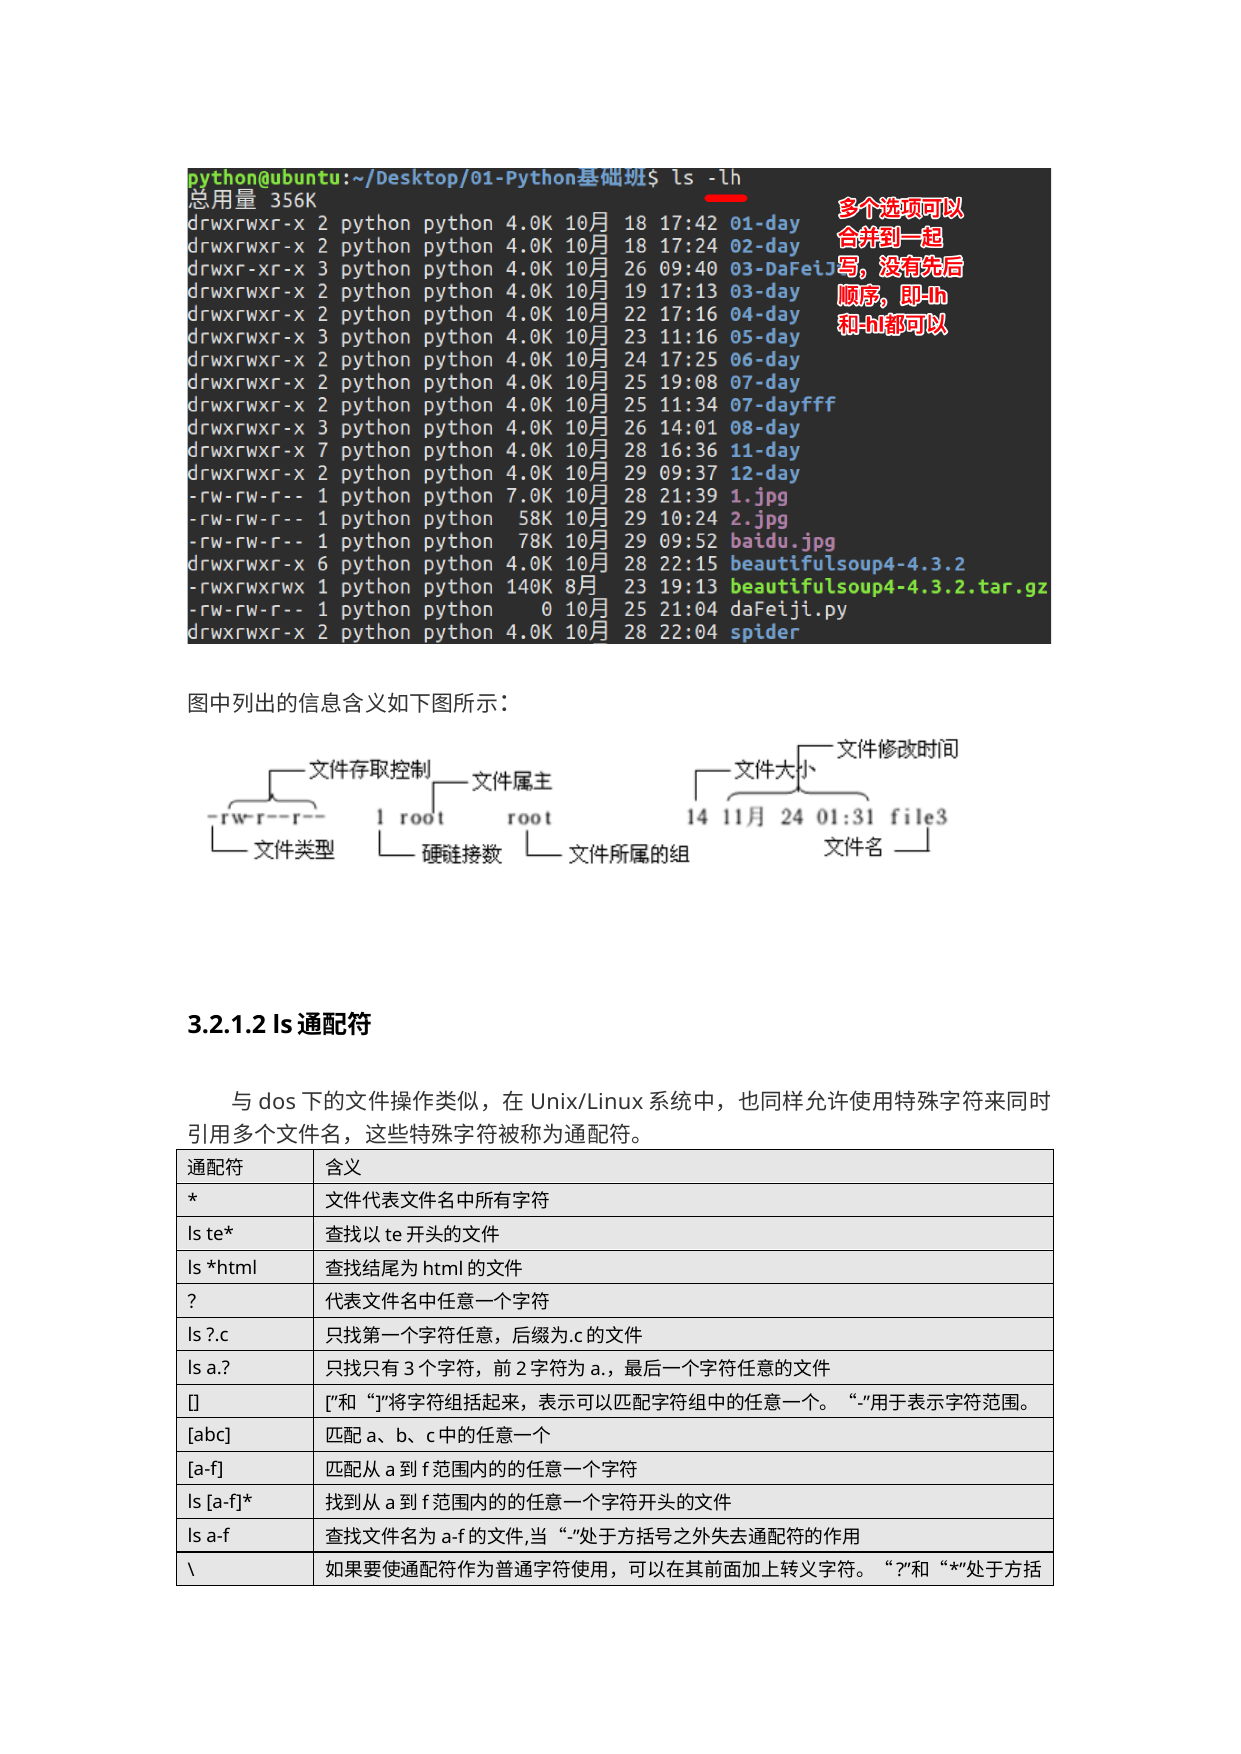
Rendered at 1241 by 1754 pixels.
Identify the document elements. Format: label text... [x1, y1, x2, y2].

table_cell 查找文件名为a-f的文件,当“-”处于方括号之外失去通配符的作用 [314, 1519, 1053, 1551]
table_cell [] [177, 1385, 313, 1417]
table_cell ls te* [177, 1217, 313, 1249]
table_cell ls *html [177, 1251, 313, 1283]
text 与dos下的文件操作类似，在Unix/Linux系统中，也同样允许使用特殊字符来同时引用多个文件名，这些特殊字符被称为通配符。 [187, 1084, 1053, 1149]
table_cell 查找结尾为html的文件 [314, 1251, 1053, 1283]
picture [187, 733, 1053, 877]
text 图中列出的信息含义如下图所示： [187, 668, 1053, 733]
table_cell ls [a-f]* [177, 1485, 313, 1518]
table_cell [314, 1553, 1053, 1585]
table_header 含义 [314, 1150, 1053, 1182]
table_cell [abc] [177, 1418, 313, 1451]
table_cell 文件代表文件名中所有字符 [314, 1184, 1053, 1216]
subtitle 3.2.1.2 ls通配符 [187, 990, 1053, 1055]
table_cell 代表文件名中任意一个字符 [314, 1284, 1053, 1317]
table_cell 只找第一个字符任意，后缀为.c的文件 [314, 1318, 1053, 1350]
table_cell 查找以te开头的文件 [314, 1217, 1053, 1249]
table_cell * [177, 1184, 313, 1216]
table_cell [”和“]”将字符组括起来，表示可以匹配字符组中的任意一个。“-”用于表示字符范围。 [314, 1385, 1053, 1417]
table_cell \ [177, 1553, 313, 1585]
table_cell 只找只有3个字符，前2字符为a.，最后一个字符任意的文件 [314, 1351, 1053, 1384]
table_cell 找到从a到f范围内的的任意一个字符开头的文件 [314, 1485, 1053, 1518]
table_cell ls ?.c [177, 1318, 313, 1350]
table_cell ls a-f [177, 1519, 313, 1551]
table_cell [a-f] [177, 1452, 313, 1484]
table_header 通配符 [177, 1150, 313, 1182]
table_cell 匹配从a到f范围内的的任意一个字符 [314, 1452, 1053, 1484]
table_cell ？ [177, 1284, 313, 1317]
table_cell 匹配a、b、c中的任意一个 [314, 1418, 1053, 1451]
table_cell ls a.? [177, 1351, 313, 1384]
picture [187, 168, 1052, 644]
